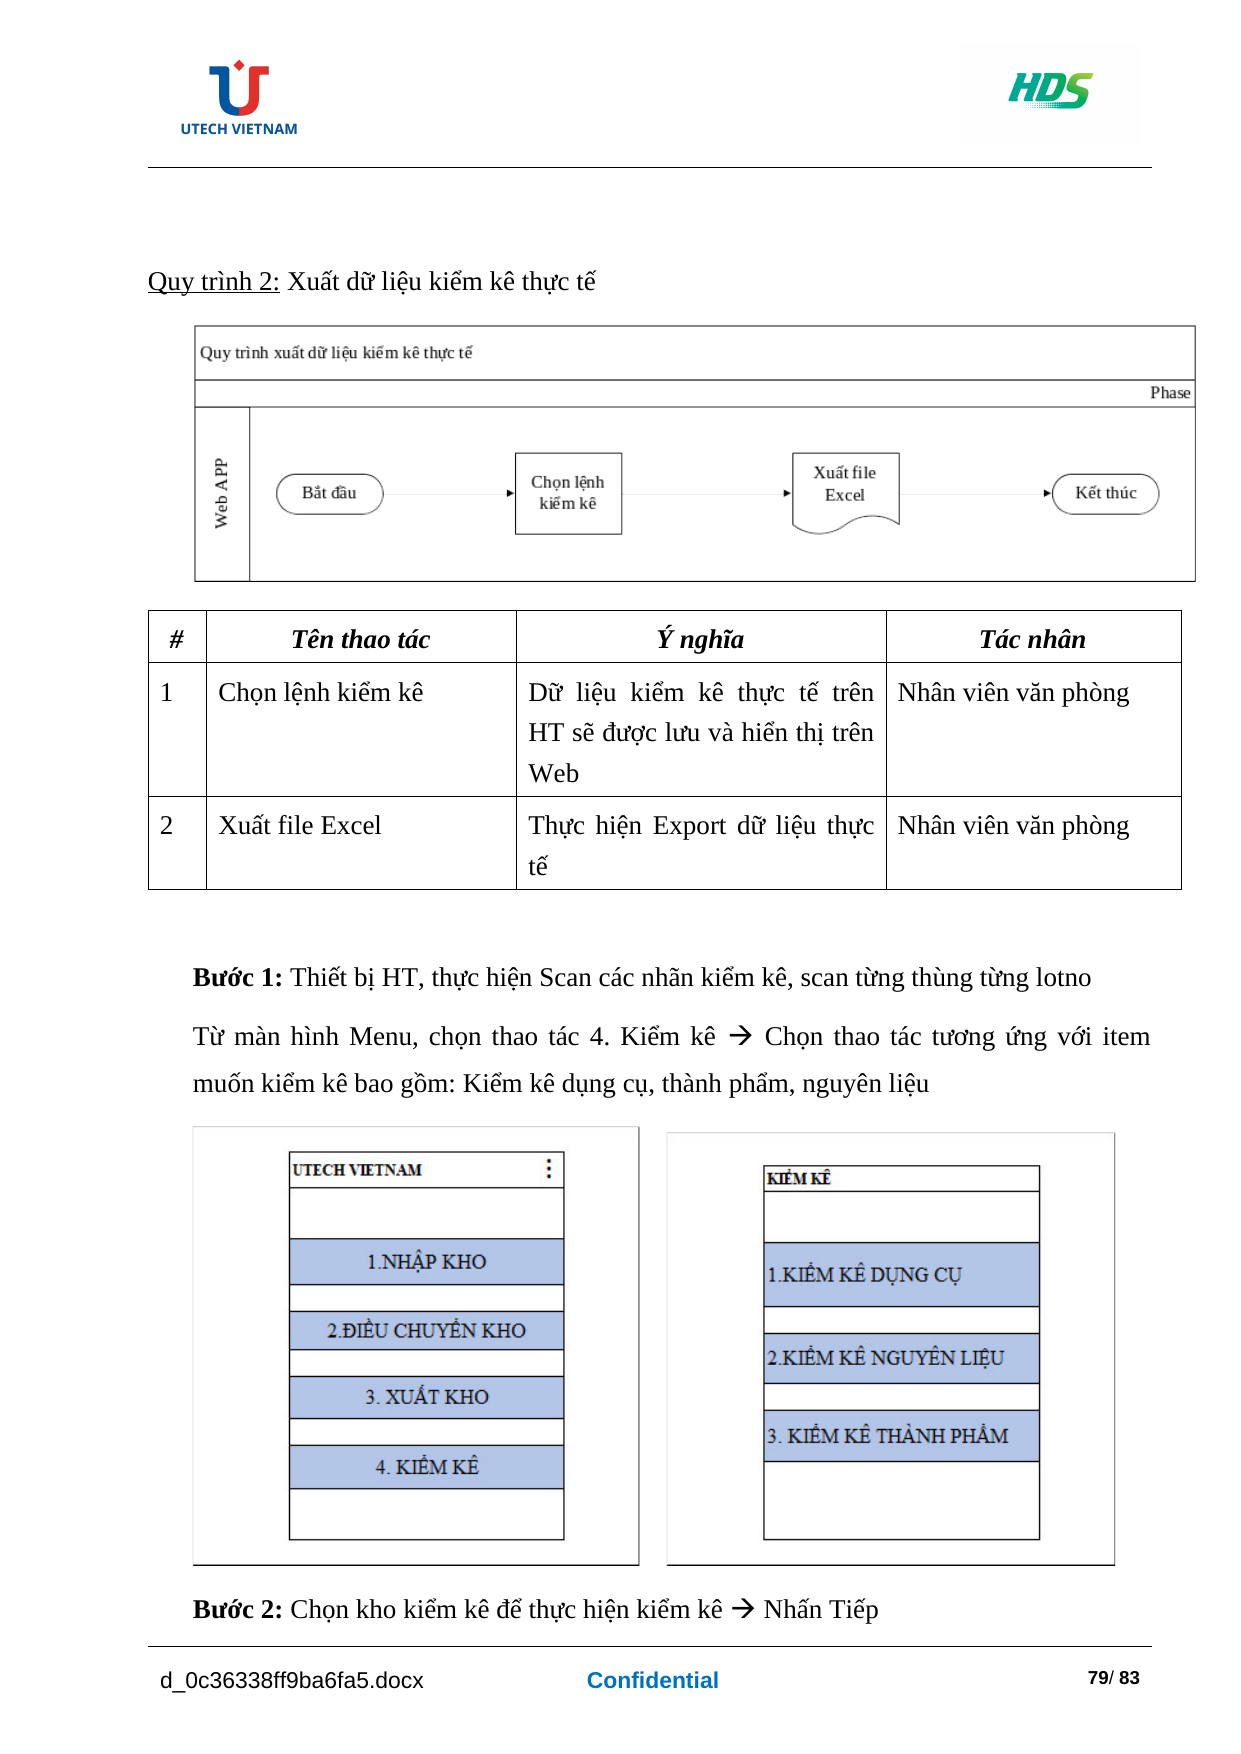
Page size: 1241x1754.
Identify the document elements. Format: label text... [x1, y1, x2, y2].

picture [175, 47, 301, 142]
table_cell Chọn lệnh kiểm kê [207, 663, 516, 796]
table_header Ý nghĩa [517, 611, 886, 662]
table_cell Dữ liệu kiểm kê thực tế trên HT sẽ được lưu và hiển thị trên Web [517, 663, 886, 796]
table_cell Nhân viên văn phòng [887, 663, 1181, 796]
table_header # [149, 611, 206, 662]
table_cell Thực hiện Export dữ liệu thực tế [517, 797, 886, 888]
picture [960, 44, 1141, 144]
text Bước 2: Chọn kho kiểm kê để thực hiện kiểm kê Nhấn Tiếp [193, 1593, 1152, 1625]
text Quy trình 2: Xuất dữ liệu kiểm kê thực tế [148, 265, 1152, 296]
table_header Tác nhân [887, 611, 1181, 662]
table_cell Xuất file Excel [207, 797, 516, 888]
text Bước 1: Thiết bị HT, thực hiện Scan các nhãn kiểm kê, scan từng thùng từng lotno [193, 961, 1152, 992]
table_cell 1 [149, 663, 206, 796]
picture [192, 1126, 640, 1566]
text Từ màn hình Menu, chọn thao tác 4. Kiểm kê Chọn thao tác tương ứng với item muốn kiểm kê bao gồm: Kiểm kê dụng cụ, thành phẩm, nguyên liệu [193, 1020, 1152, 1098]
table_cell Nhân viên văn phòng [887, 797, 1181, 888]
picture [666, 1132, 1116, 1566]
table_header Tên thao tác [207, 611, 516, 662]
table_cell 2 [149, 797, 206, 888]
